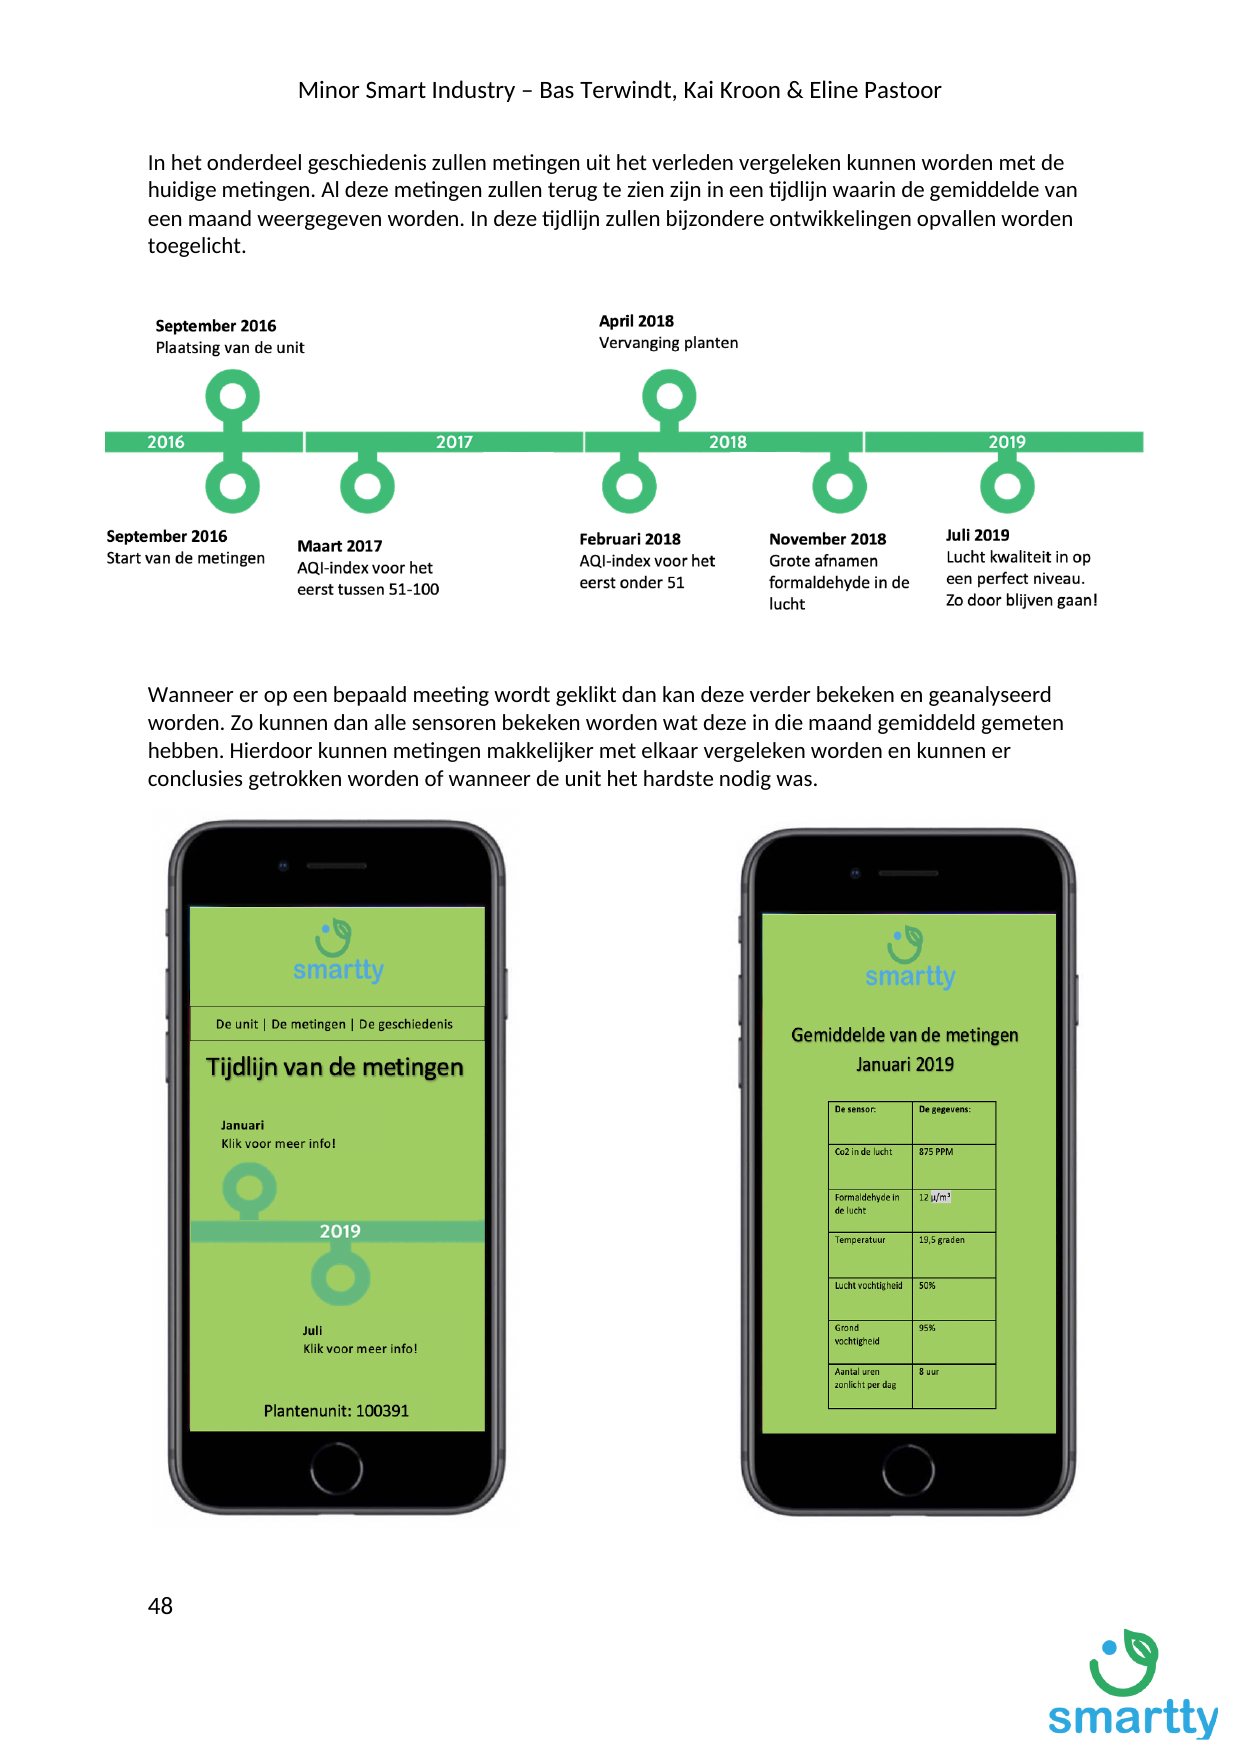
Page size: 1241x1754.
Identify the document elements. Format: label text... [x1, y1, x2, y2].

picture [723, 802, 1086, 1528]
text Wanneer er op een bepaald meeting wordt geklikt dan kan deze verder bekeken en geanalyseerd worden. Zo kunnen dan alle sensoren bekeken worden wat deze in die maand gemiddeld gemeten hebben. Hierdoor kunnen metingen makkelijker met elkaar vergeleken worden en kunnen er conclusies getrokken worden of wanneer de unit het hardste nodig was. [148, 680, 1093, 792]
picture [71, 283, 1168, 623]
picture [147, 806, 523, 1528]
text In het onderdeel geschiedenis zullen metingen uit het verleden vergeleken kunnen worden met de huidige metingen. Al deze metingen zullen terug te zien zijn in een tijdlijn waarin de gemiddelde van een maand weergegeven worden. In deze tijdlijn zullen bijzondere ontwikkelingen opvallen worden toegelicht. [148, 148, 1093, 260]
picture [1047, 1628, 1218, 1740]
